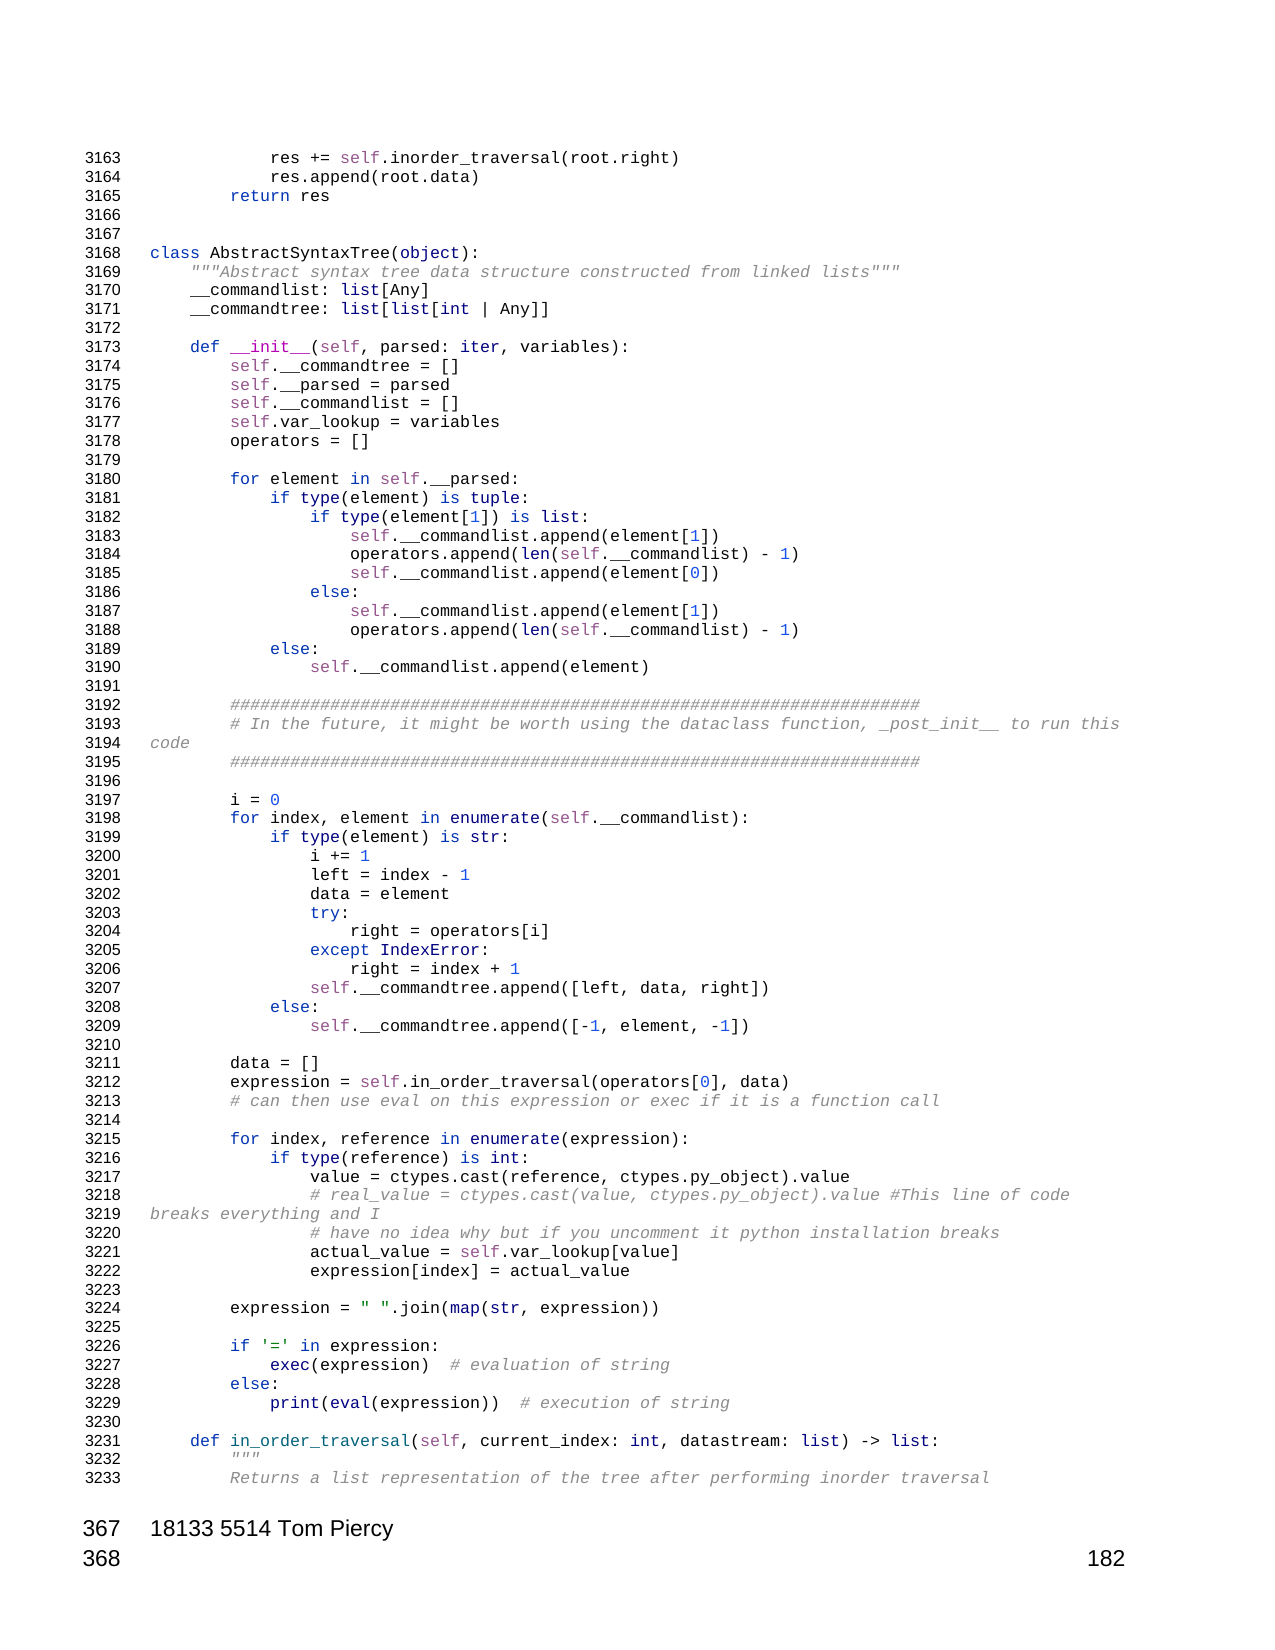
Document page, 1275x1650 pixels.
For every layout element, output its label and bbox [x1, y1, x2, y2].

text [150, 150, 1125, 1489]
